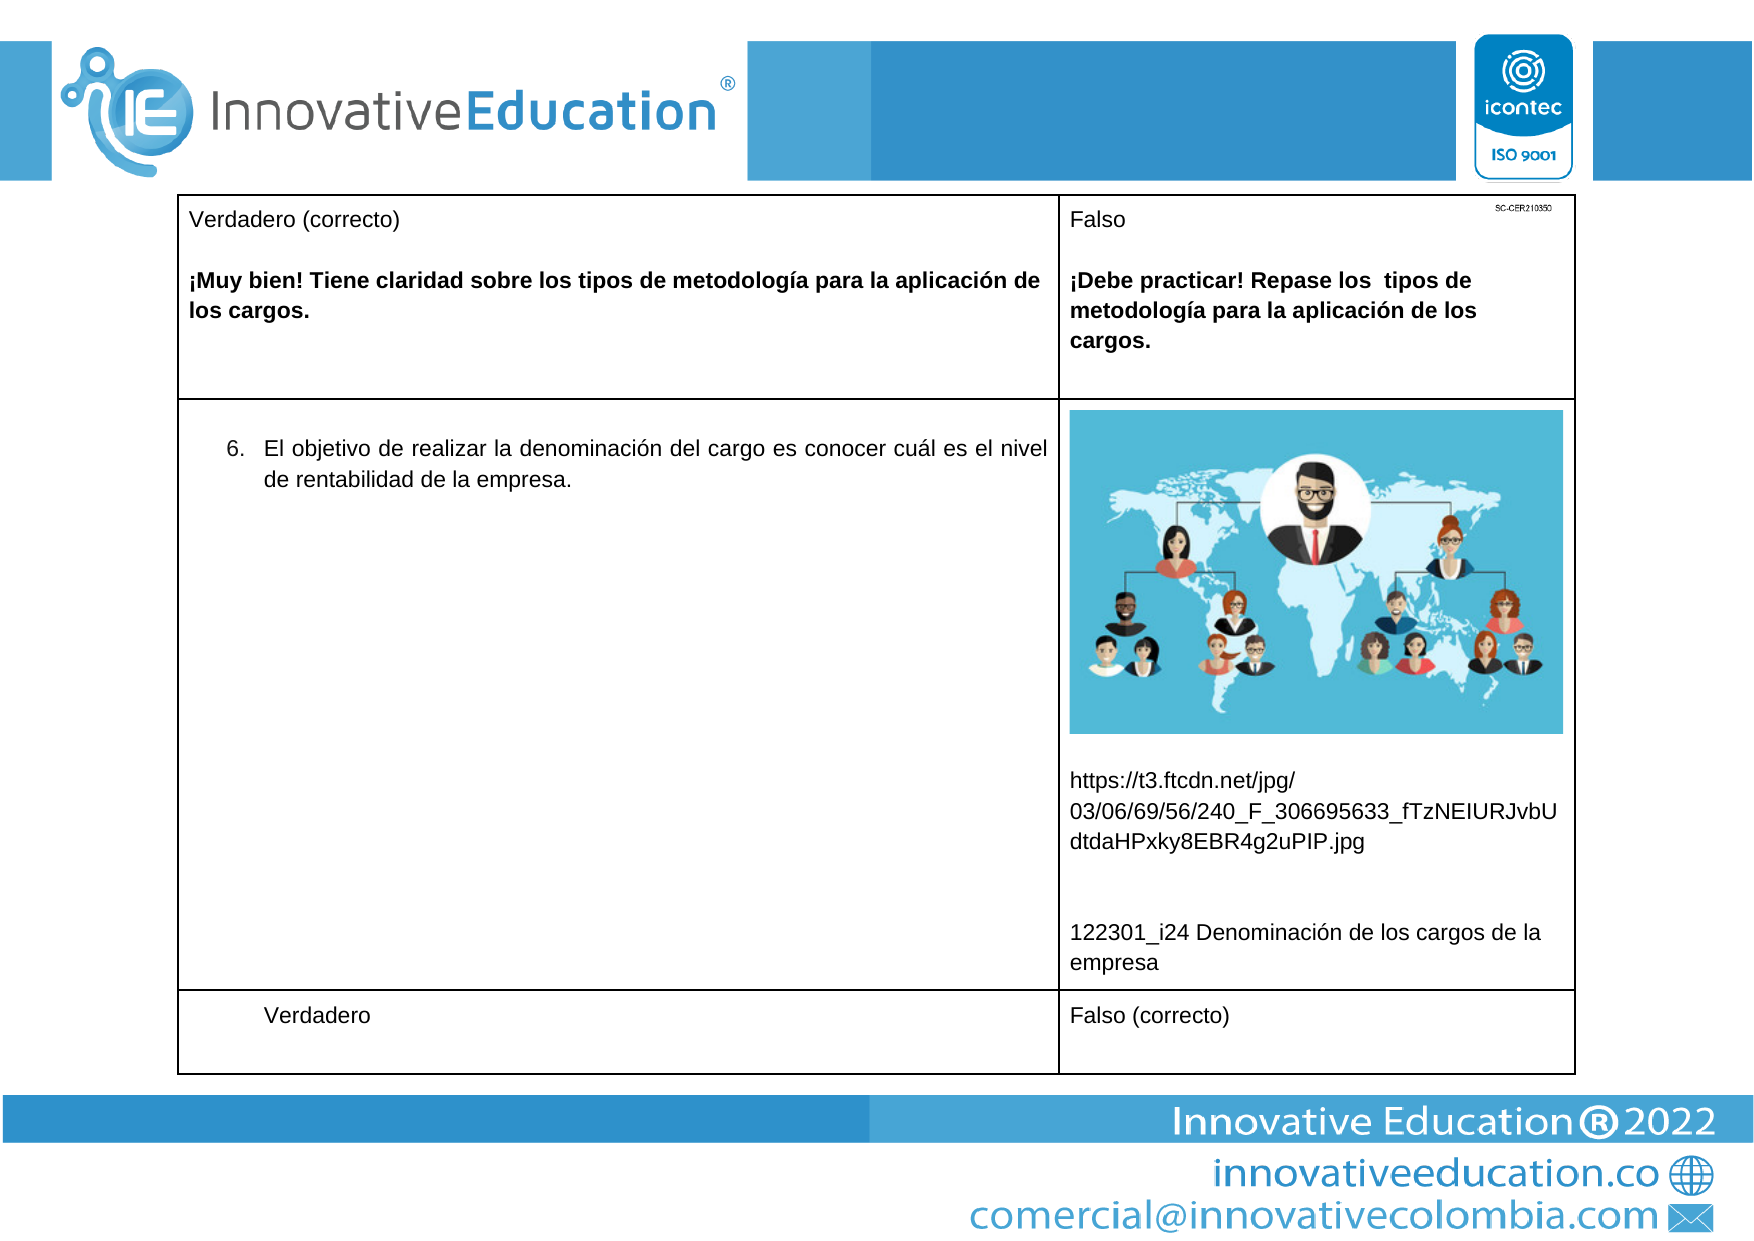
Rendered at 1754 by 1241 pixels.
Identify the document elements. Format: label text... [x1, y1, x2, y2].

table_cell https://t3.ftcdn.net/jpg/03/06/69/56/240_F_306695633_fTzNEIURJvbUdtdaHPxky8EBR4g2uPIP.jpg 122301_i24 Denominación de los cargos de la empresa [1060, 400, 1574, 989]
picture [0, 28, 1456, 194]
table_cell Falso (correcto) ¡Muy bien! Reconoce los objetivos de la denominación de los cargos. [1060, 991, 1574, 1073]
table_cell Verdadero (correcto) ¡Muy bien! Tiene claridad sobre los tipos de metodología para la aplicación de los cargos. [179, 196, 1058, 398]
table_cell El objetivo de realizar la denominación del cargo es conocer cuál es el nivel de rentabilidad de la empresa. [179, 400, 1058, 989]
picture [2, 1093, 1754, 1239]
table_cell Falso ¡Debe practicar! Repase los tipos de metodología para la aplicación de los cargos. [1060, 196, 1574, 398]
picture [1471, 32, 1576, 194]
picture [1069, 410, 1564, 734]
picture [1593, 28, 1752, 194]
